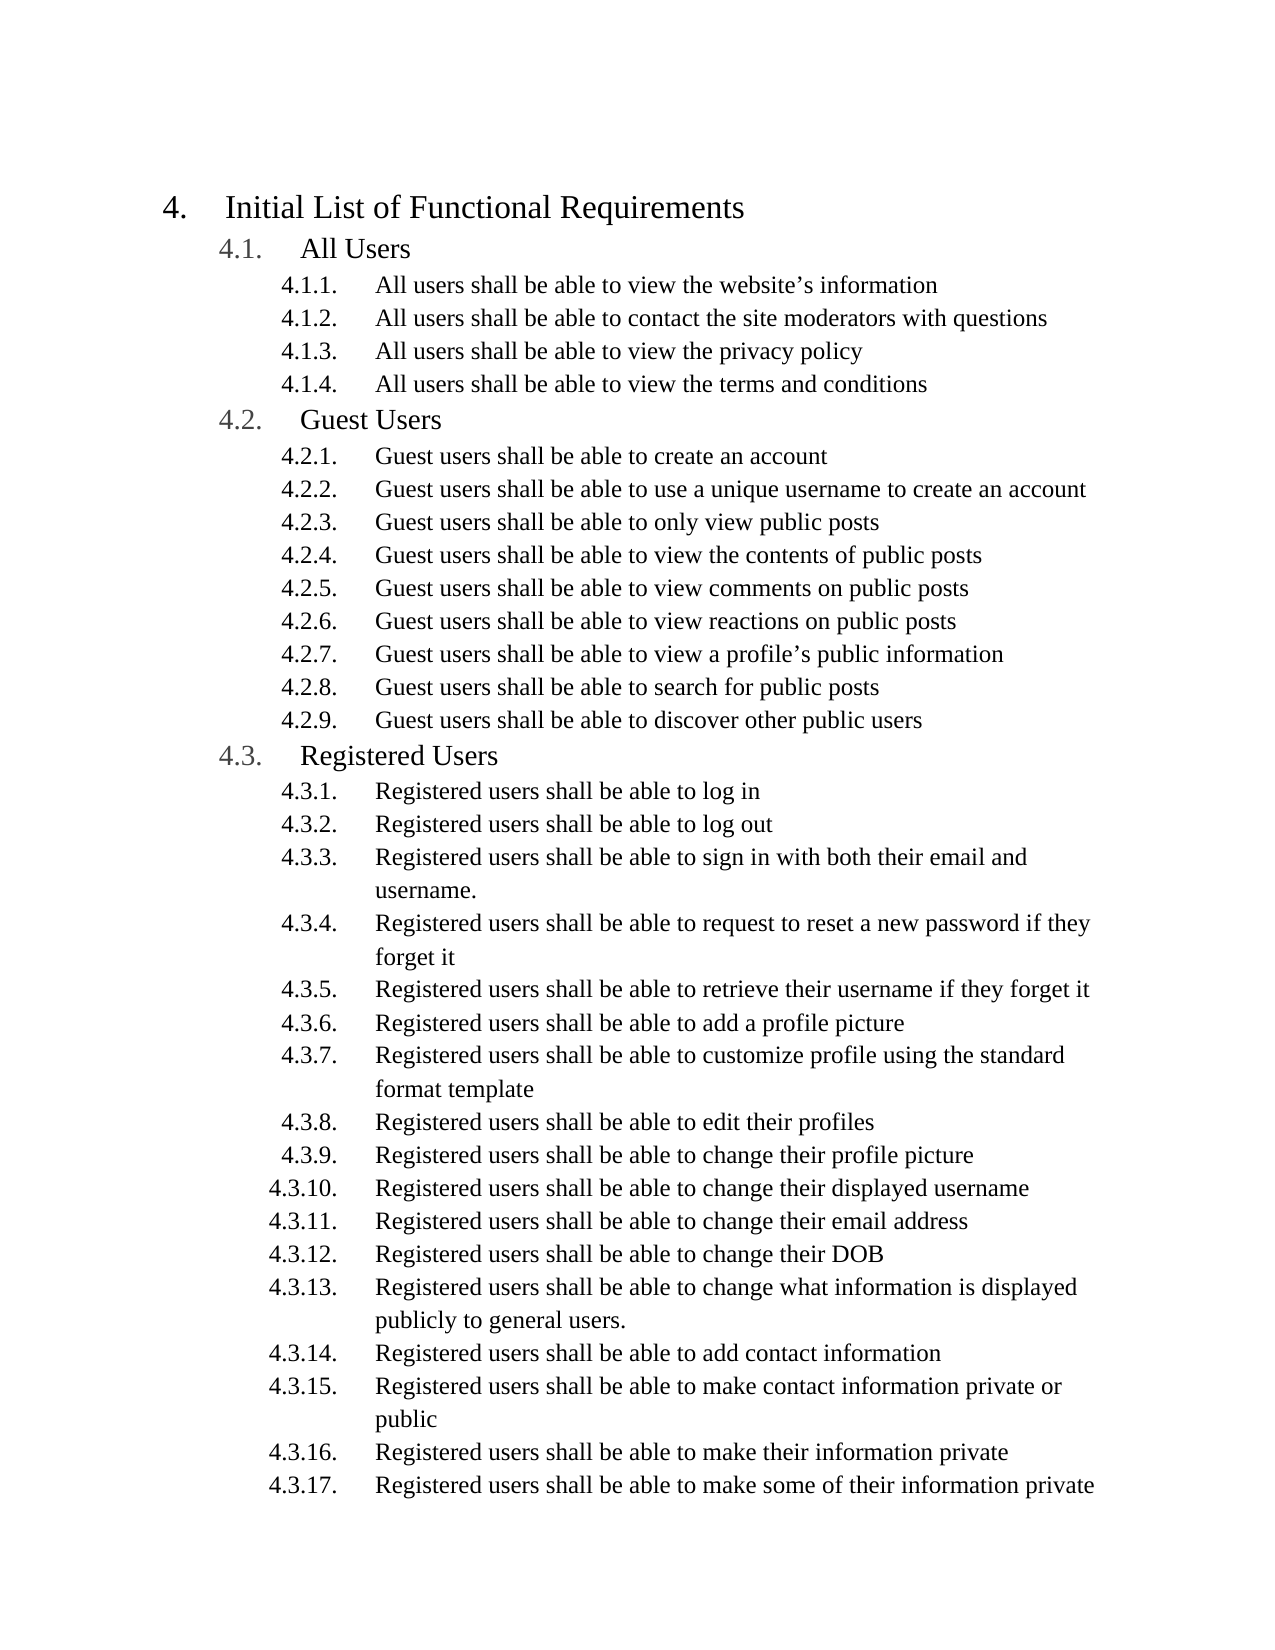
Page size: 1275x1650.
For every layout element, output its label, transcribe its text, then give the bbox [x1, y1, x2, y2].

list Guest users shall be able to view comments on public posts [337, 573, 1125, 602]
list Registered users shall be able to make some of their information private [337, 1470, 1125, 1499]
list All users shall be able to view the terms and conditions [337, 369, 1125, 398]
list All users shall be able to contact the site moderators with questions [337, 303, 1125, 332]
subtitle All Users [262, 232, 1125, 265]
list Registered users shall be able to change their displayed username [337, 1173, 1125, 1201]
list Registered users shall be able to change their DOB [337, 1239, 1125, 1267]
list Guest users shall be able to view reactions on public posts [337, 606, 1125, 634]
list Registered users shall be able to change their profile picture [337, 1140, 1125, 1168]
subtitle Initial List of Functional Requirements [187, 187, 1125, 226]
list Registered users shall be able to log out [337, 809, 1125, 838]
list Guest users shall be able to create an account [337, 441, 1125, 469]
list All users shall be able to view the website’s information [337, 270, 1125, 299]
list Registered users shall be able to change what information is displayed publicly to general users. [337, 1272, 1125, 1333]
list Registered users shall be able to change their email address [337, 1206, 1125, 1234]
list Registered users shall be able to log in [337, 776, 1125, 805]
list Registered users shall be able to add contact information [337, 1338, 1125, 1367]
subtitle Guest Users [262, 402, 1125, 436]
list All users shall be able to view the privacy policy [337, 336, 1125, 365]
list Registered users shall be able to make their information private [337, 1437, 1125, 1466]
list Registered users shall be able to request to reset a new password if they forget it [337, 908, 1125, 970]
list Registered users shall be able to sign in with both their email and username. [337, 842, 1125, 904]
list Guest users shall be able to view a profile’s public information [337, 639, 1125, 668]
subtitle Registered Users [262, 738, 1125, 771]
list Guest users shall be able to discover other public users [337, 705, 1125, 734]
list Guest users shall be able to only view public posts [337, 507, 1125, 536]
list Registered users shall be able to make contact information private or public [337, 1371, 1125, 1433]
list Guest users shall be able to use a unique username to create an account [337, 474, 1125, 502]
list Registered users shall be able to customize profile using the standard format template [337, 1041, 1125, 1102]
list Registered users shall be able to add a profile picture [337, 1008, 1125, 1036]
list Guest users shall be able to view the contents of public posts [337, 540, 1125, 568]
list Registered users shall be able to edit their profiles [337, 1107, 1125, 1135]
list Guest users shall be able to search for public posts [337, 672, 1125, 701]
list Registered users shall be able to retrieve their username if they forget it [337, 974, 1125, 1003]
